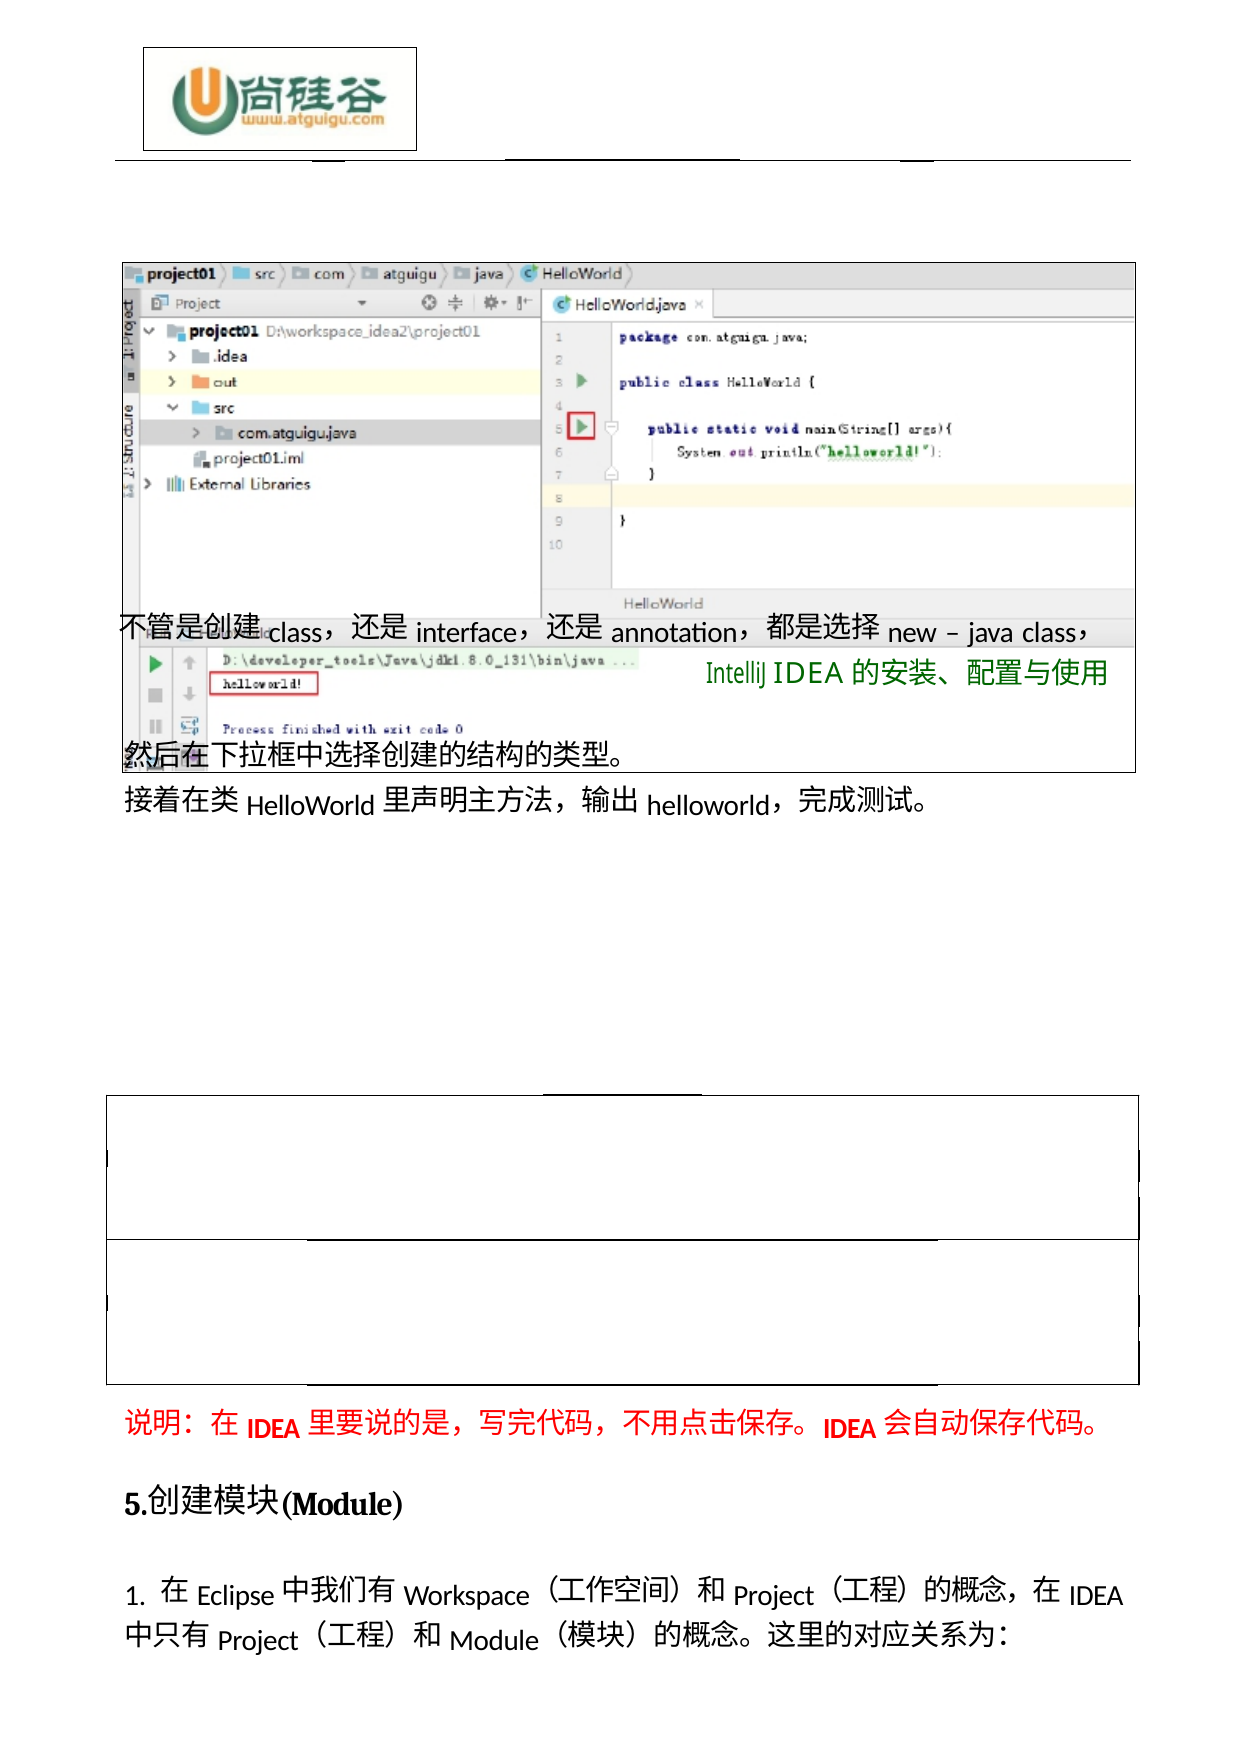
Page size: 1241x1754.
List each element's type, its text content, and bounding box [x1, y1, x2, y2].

text 1. 在 Eclipse 中我们有 Workspace（工作空间）和 Project（工程）的概念，在 IDEA [124, 1576, 1171, 1612]
text 接着在类 HelloWorld 里声明主方法，输出 helloworld，完成测试。 [124, 789, 1171, 822]
text 然后在下拉框中选择创建的结构的类型。 [124, 742, 1171, 771]
text 中只有 Project（工程）和 Module（模块）的概念。这里的对应关系为： [124, 1612, 1171, 1660]
picture [123, 263, 1135, 616]
picture [123, 648, 1135, 772]
text 说明：在 IDEA 里要说的是，写完代码，不用点击保存。IDEA 会自动保存代码。 [124, 1413, 1171, 1445]
text 5.创建模块(Module) [124, 1470, 1171, 1526]
picture [144, 48, 416, 150]
text 不管是创建 class，还是 interface，还是 annotation，都是选择 new – java class， [118, 616, 1171, 648]
text IntelliJ IDEA 的安装、配置与使用 [124, 648, 1171, 692]
